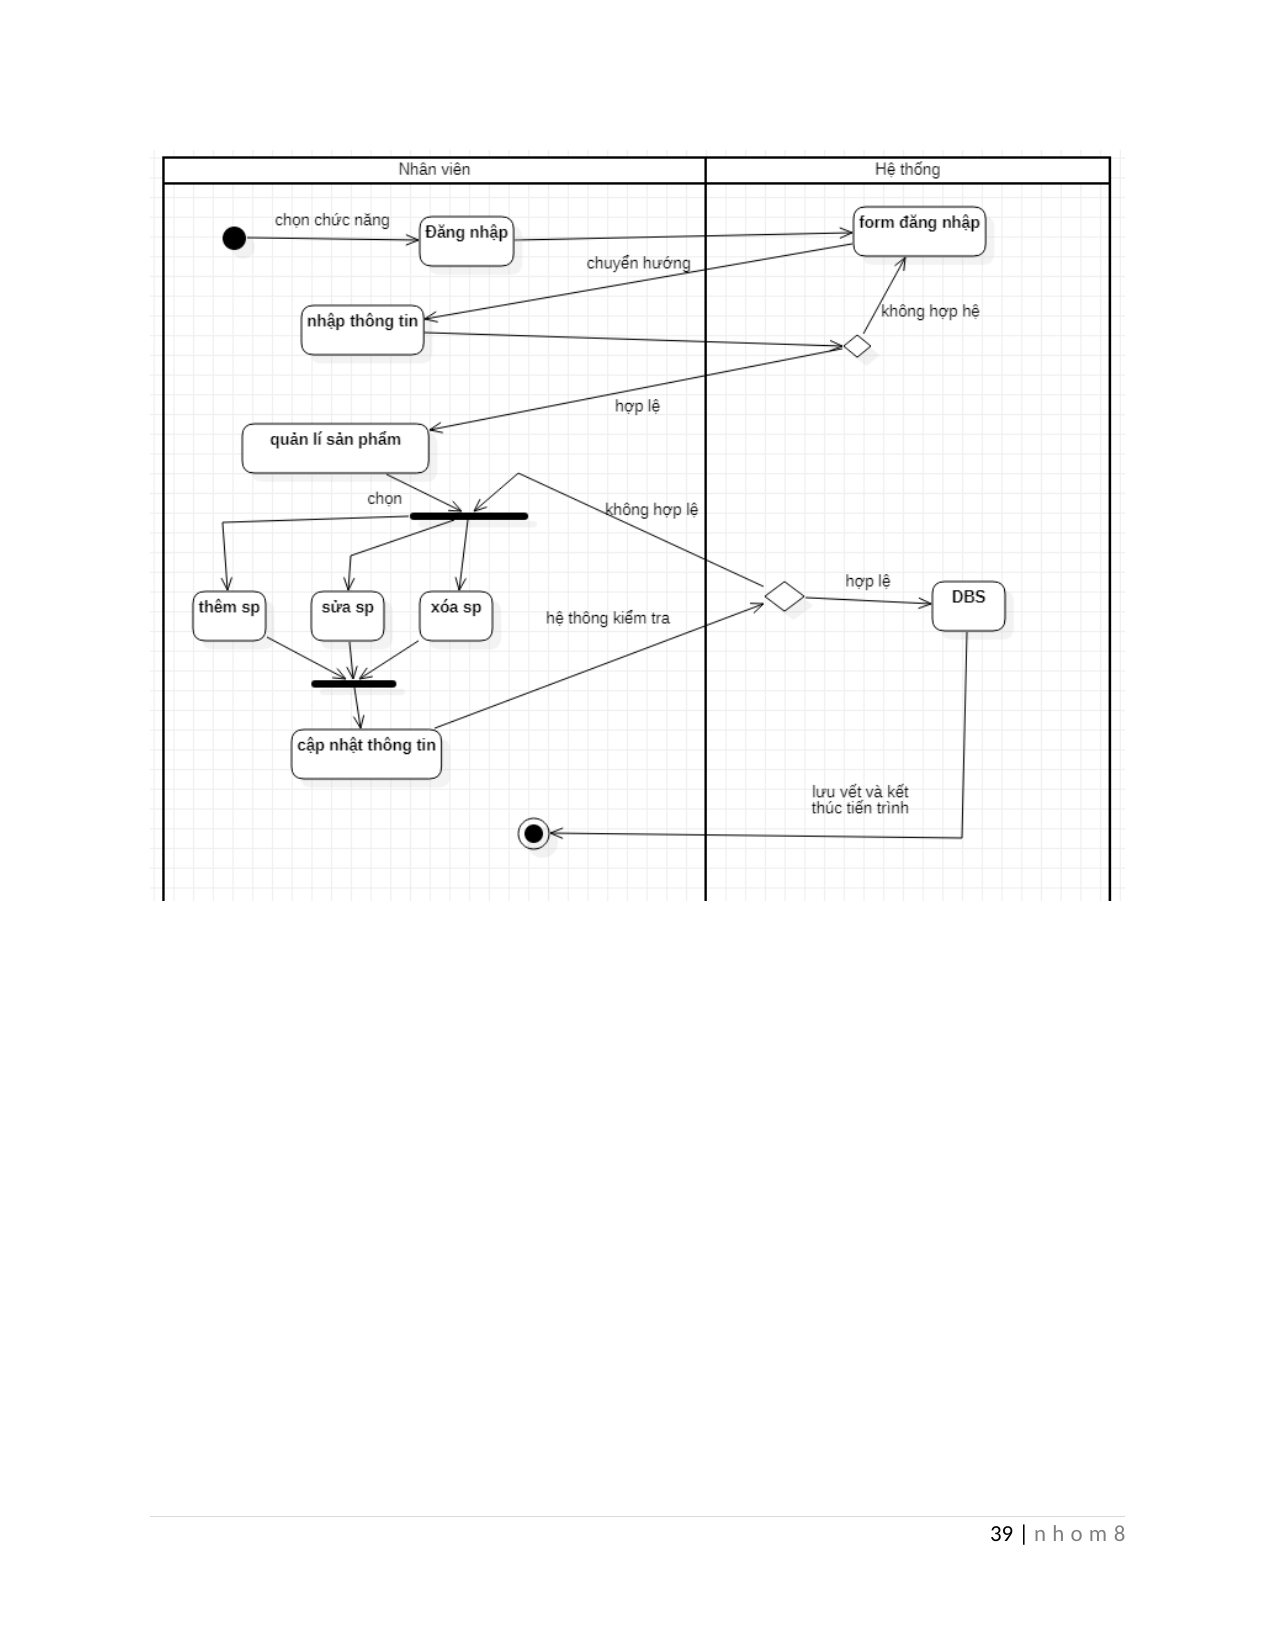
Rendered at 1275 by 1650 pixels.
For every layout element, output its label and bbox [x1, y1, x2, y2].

picture [150, 150, 1125, 901]
